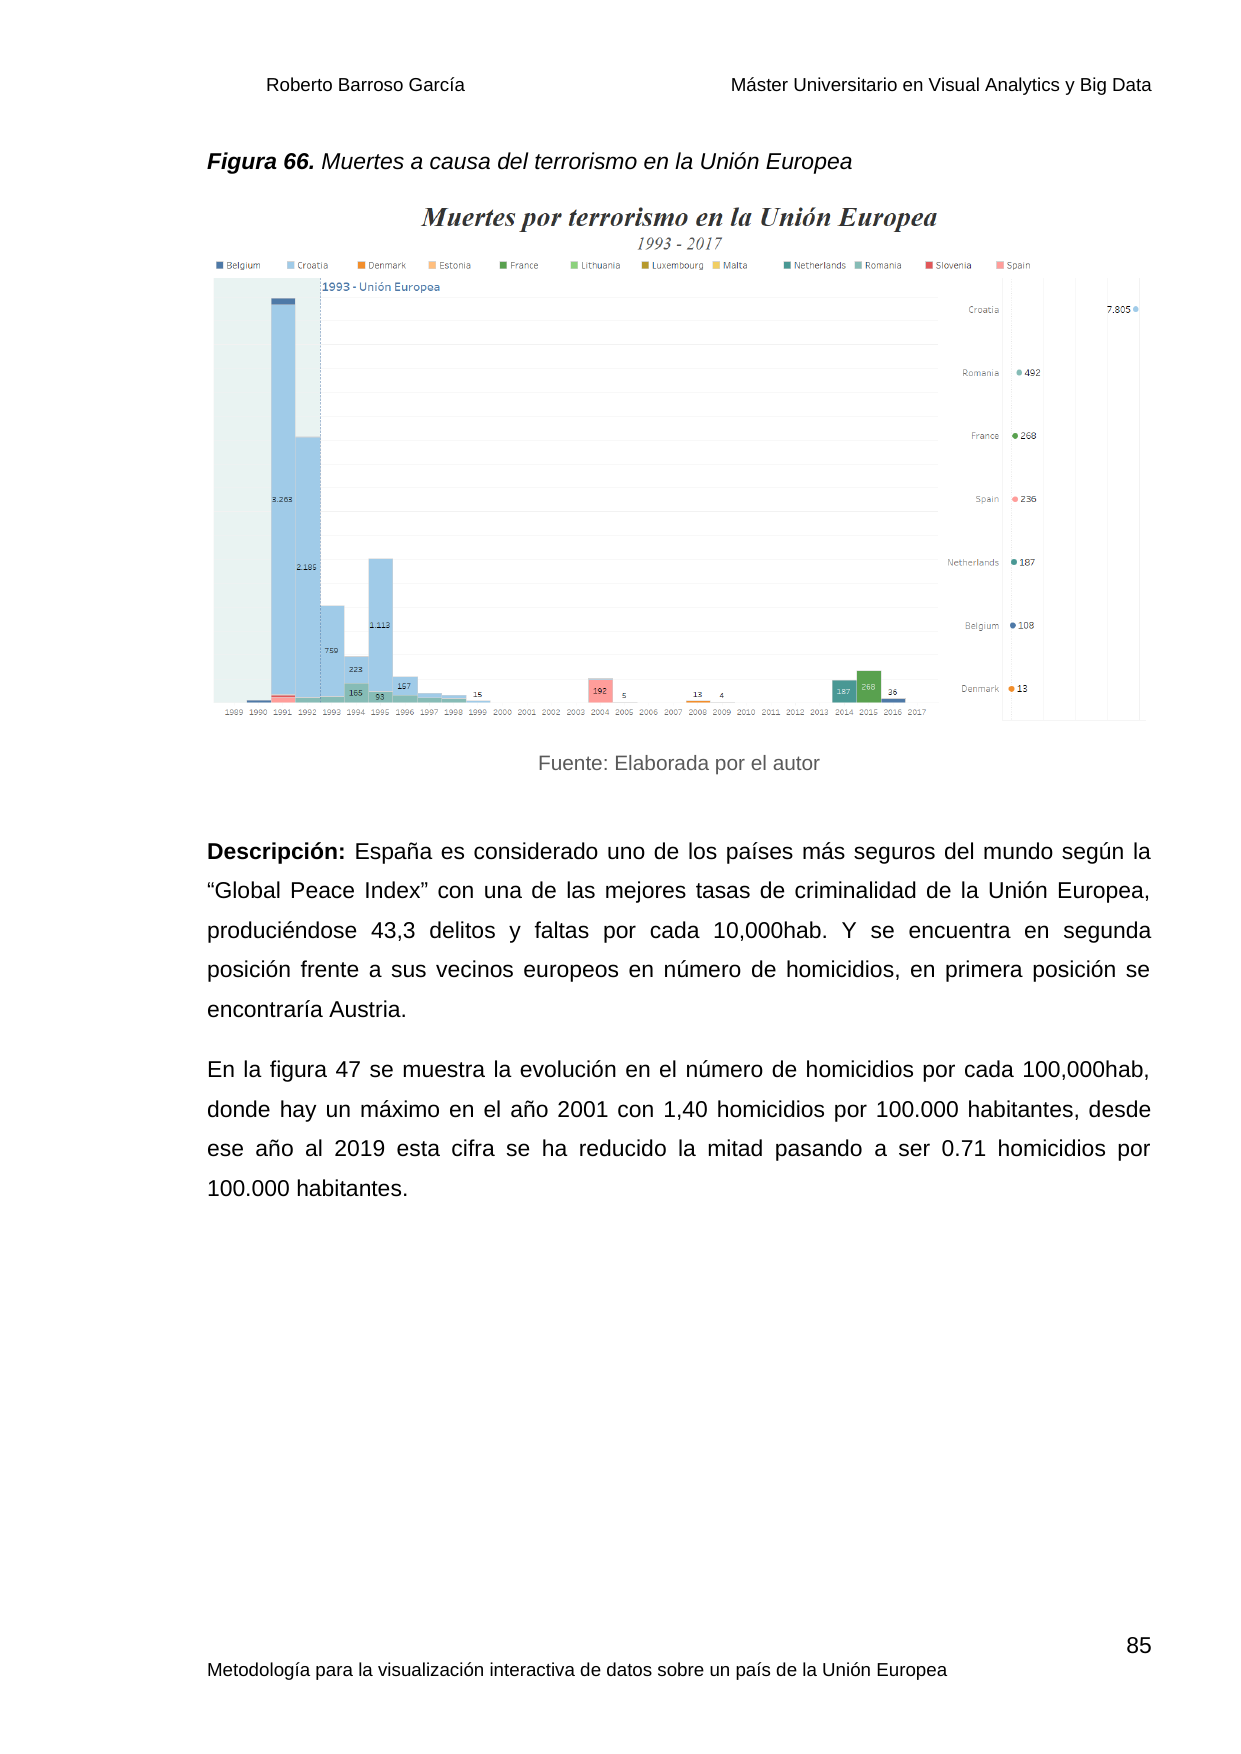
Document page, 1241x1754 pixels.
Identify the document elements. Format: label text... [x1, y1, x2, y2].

picture [206, 195, 1152, 727]
text Figura 66. Muertes a causa del terrorismo en la Unión Europea [207, 148, 1152, 174]
text En la figura 47 se muestra la evolución en el número de homicidios por cada 100,000hab, donde hay un máximo en el año 2001 con 1,40 homicidios por 100.000 habitantes, desde ese año al 2019 esta cifra se ha reducido la mitad pasando a ser 0.71 homicidios por 100.000 habitantes. [207, 1056, 1152, 1201]
text Descripción: España es considerado uno de los países más seguros del mundo según la “Global Peace Index” con una de las mejores tasas de criminalidad de la Unión Europea, produciéndose 43,3 delitos y faltas por cada 10,000hab. Y se encuentra en segunda posición frente a sus vecinos europeos en número de homicidios, en primera posición se encontraría Austria. [207, 838, 1152, 1022]
text Fuente: Elaborada por el autor [207, 751, 1152, 775]
